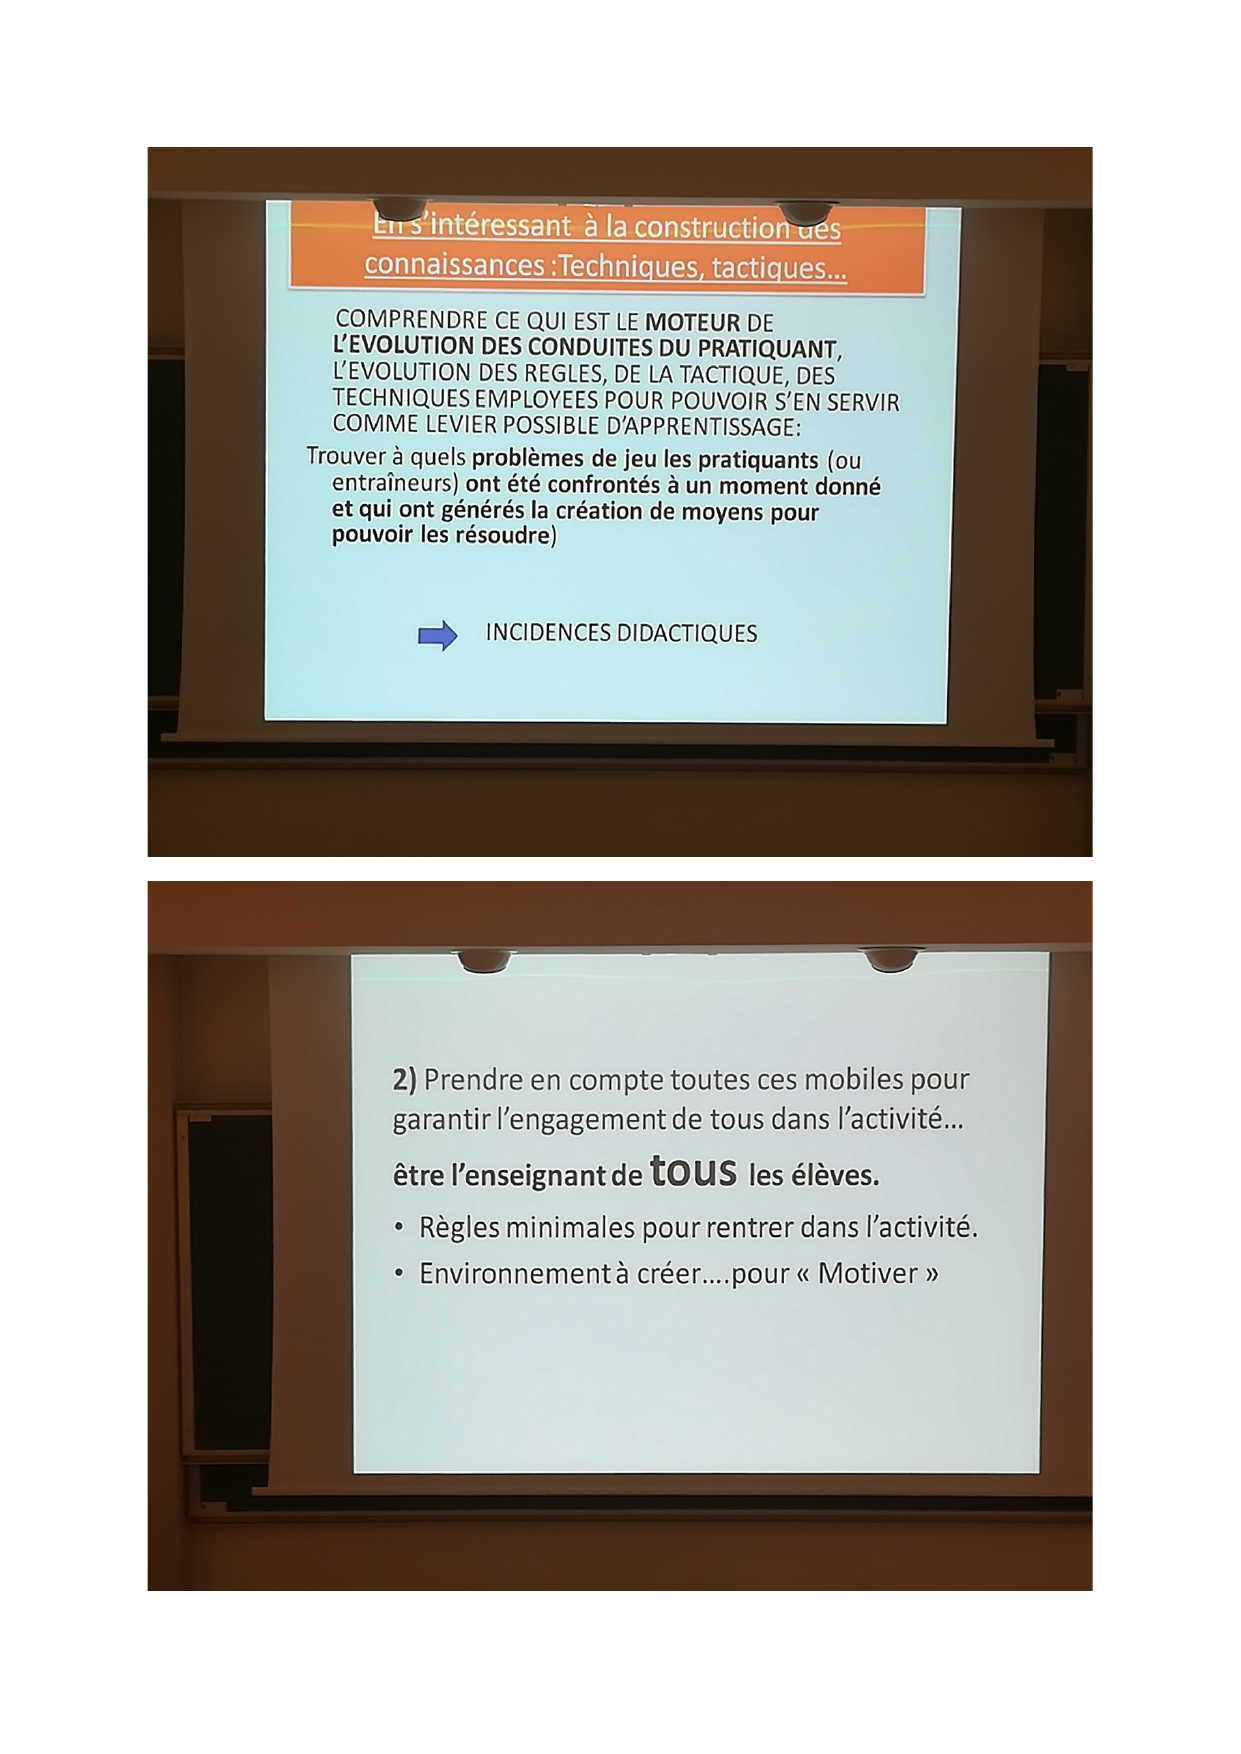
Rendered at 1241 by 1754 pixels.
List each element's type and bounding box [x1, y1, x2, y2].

picture [147, 147, 1093, 857]
picture [147, 881, 1093, 1591]
